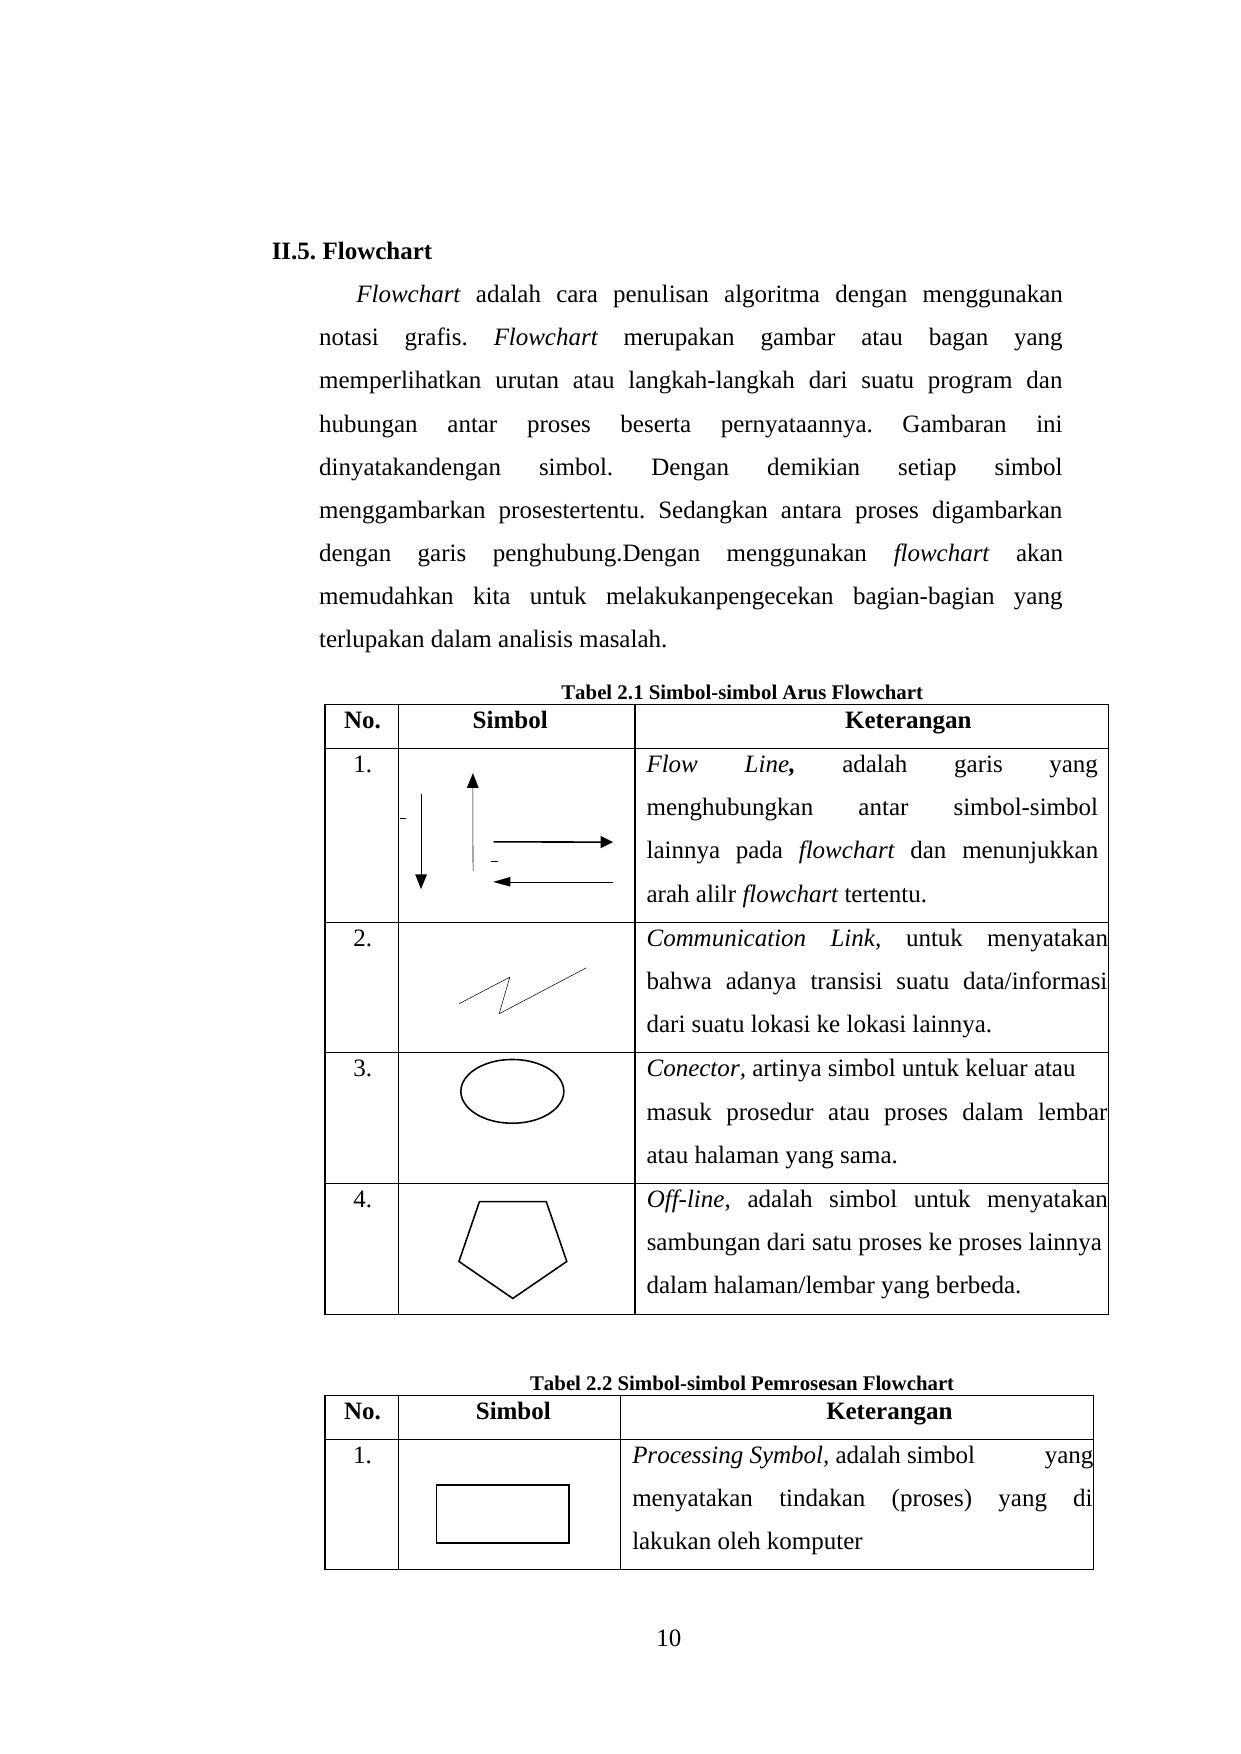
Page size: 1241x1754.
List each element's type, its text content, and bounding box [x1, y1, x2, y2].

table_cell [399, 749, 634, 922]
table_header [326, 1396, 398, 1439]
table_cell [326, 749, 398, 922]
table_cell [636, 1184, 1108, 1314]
text Tabel 2.2 Simbol-simbol Pemrosesan Flowchart [384, 1371, 1063, 1395]
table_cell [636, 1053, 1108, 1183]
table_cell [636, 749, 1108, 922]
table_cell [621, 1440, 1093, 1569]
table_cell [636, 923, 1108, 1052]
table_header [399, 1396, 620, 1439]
subtitle Flowchart [272, 236, 1063, 265]
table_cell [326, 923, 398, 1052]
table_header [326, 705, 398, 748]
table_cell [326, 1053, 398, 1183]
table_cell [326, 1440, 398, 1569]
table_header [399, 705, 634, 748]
text Tabel 2.1 Simbol-simbol Arus Flowchart [384, 680, 1063, 704]
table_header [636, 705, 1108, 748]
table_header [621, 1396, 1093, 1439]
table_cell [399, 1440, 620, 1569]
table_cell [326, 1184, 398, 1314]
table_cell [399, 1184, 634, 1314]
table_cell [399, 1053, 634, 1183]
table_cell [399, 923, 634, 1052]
text Flowchart adalah cara penulisan algoritma dengan menggunakan notasi grafis. Flowchart merupakan gambar atau bagan yang memperlihatkan urutan atau langkah-langkah dari suatu program dan hubungan antar proses beserta pernyataannya. Gambaran ini dinyatakandengan simbol. Dengan demikian setiap simbol menggambarkan prosestertentu. Sedangkan antara proses digambarkan dengan garis penghubung.Dengan menggunakan flowchart akan memudahkan kita untuk melakukanpengecekan bagian-bagian yang terlupakan dalam analisis masalah. [319, 279, 1063, 653]
